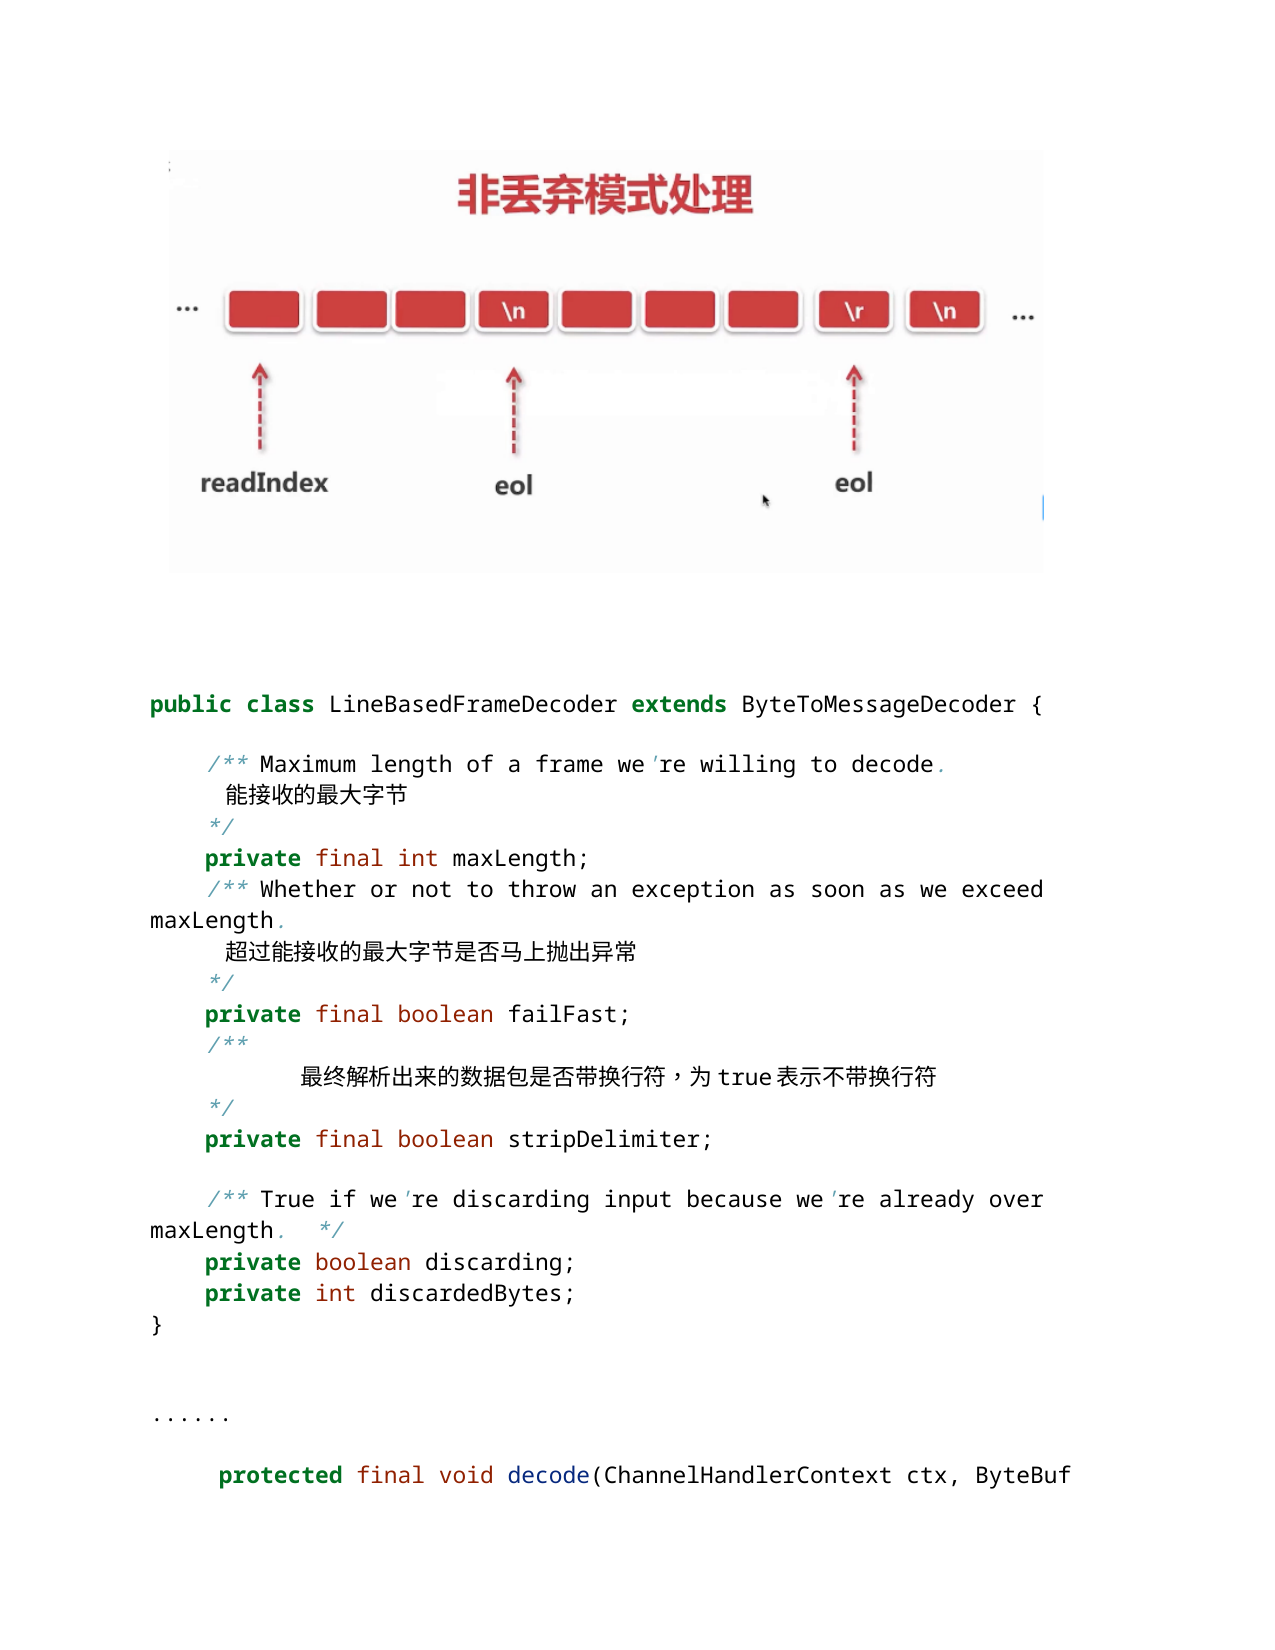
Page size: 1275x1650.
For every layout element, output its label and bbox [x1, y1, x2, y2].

picture [168, 150, 1044, 573]
text [150, 688, 1125, 1491]
